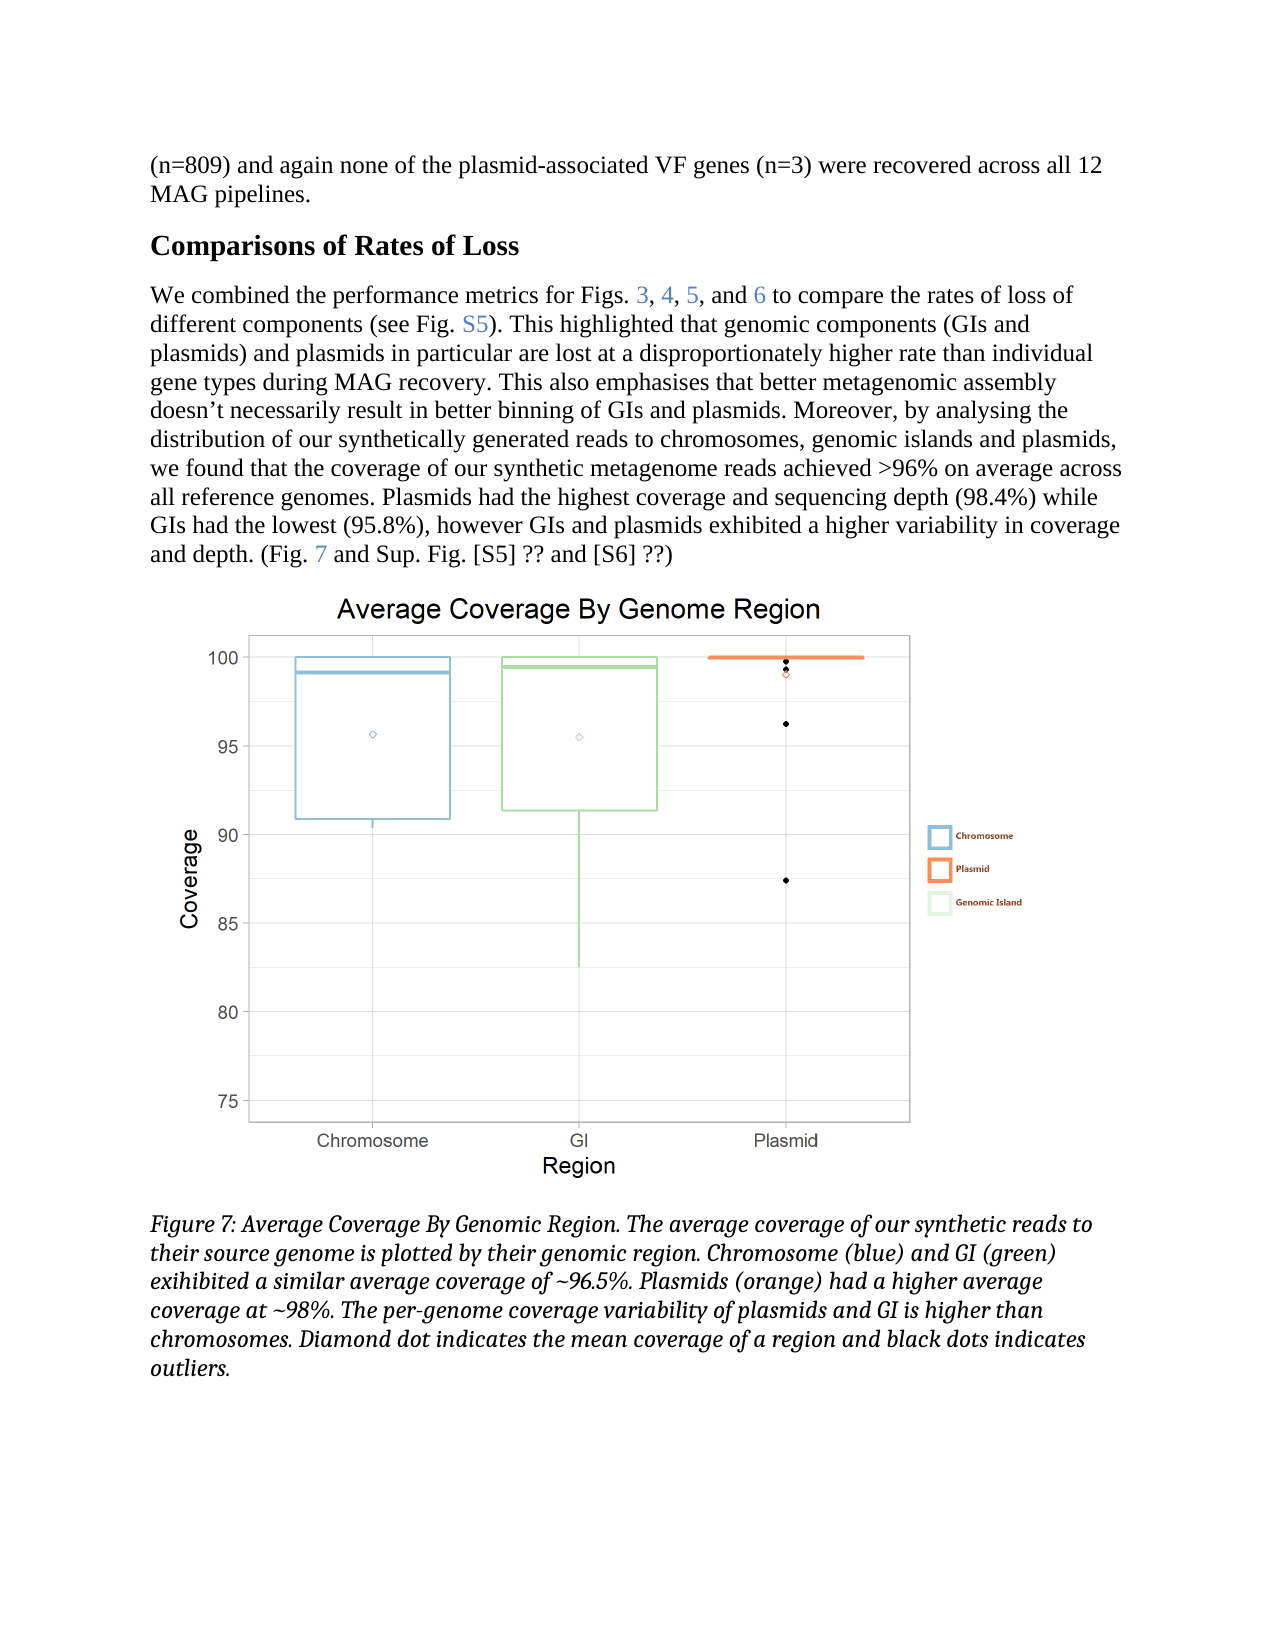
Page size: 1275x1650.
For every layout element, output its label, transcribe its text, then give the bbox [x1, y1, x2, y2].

text Figure 7: Average Coverage By Genomic Region. The average coverage of our synthetic reads to their source genome is plotted by their genomic region. Chromosome (blue) and GI (green) exihibited a similar average coverage of ~96.5%. Plasmids (orange) had a higher average coverage at ~98%. The per-genome coverage variability of plasmids and GI is higher than chromosomes. Diamond dot indicates the mean coverage of a region and black dots indicates outliers. [150, 1210, 1125, 1382]
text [150, 150, 1125, 207]
subtitle Comparisons of Rates of Loss [150, 228, 1125, 262]
text We combined the performance metrics for Figs. 3, 4, 5, and 6 to compare the rates of loss of different components (see Fig. S5). This highlighted that genomic components (GIs and plasmids) and plasmids in particular are lost at a disproportionately higher rate than individual gene types during MAG recovery. This also emphasises that better metagenomic assembly doesn’t necessarily result in better binning of GIs and plasmids. Moreover, by analysing the distribution of our synthetically generated reads to chromosomes, genomic islands and plasmids, we found that the coverage of our synthetic metagenome reads achieved >96% on average across all reference genomes. Plasmids had the highest coverage and sequencing depth (98.4%) while GIs had the lowest (95.8%), however GIs and plasmids exhibited a higher variability in coverage and depth. (Fig. 7 and Sup. Fig. [S5] ?? and [S6] ??) [150, 281, 1125, 568]
picture [168, 586, 1033, 1189]
